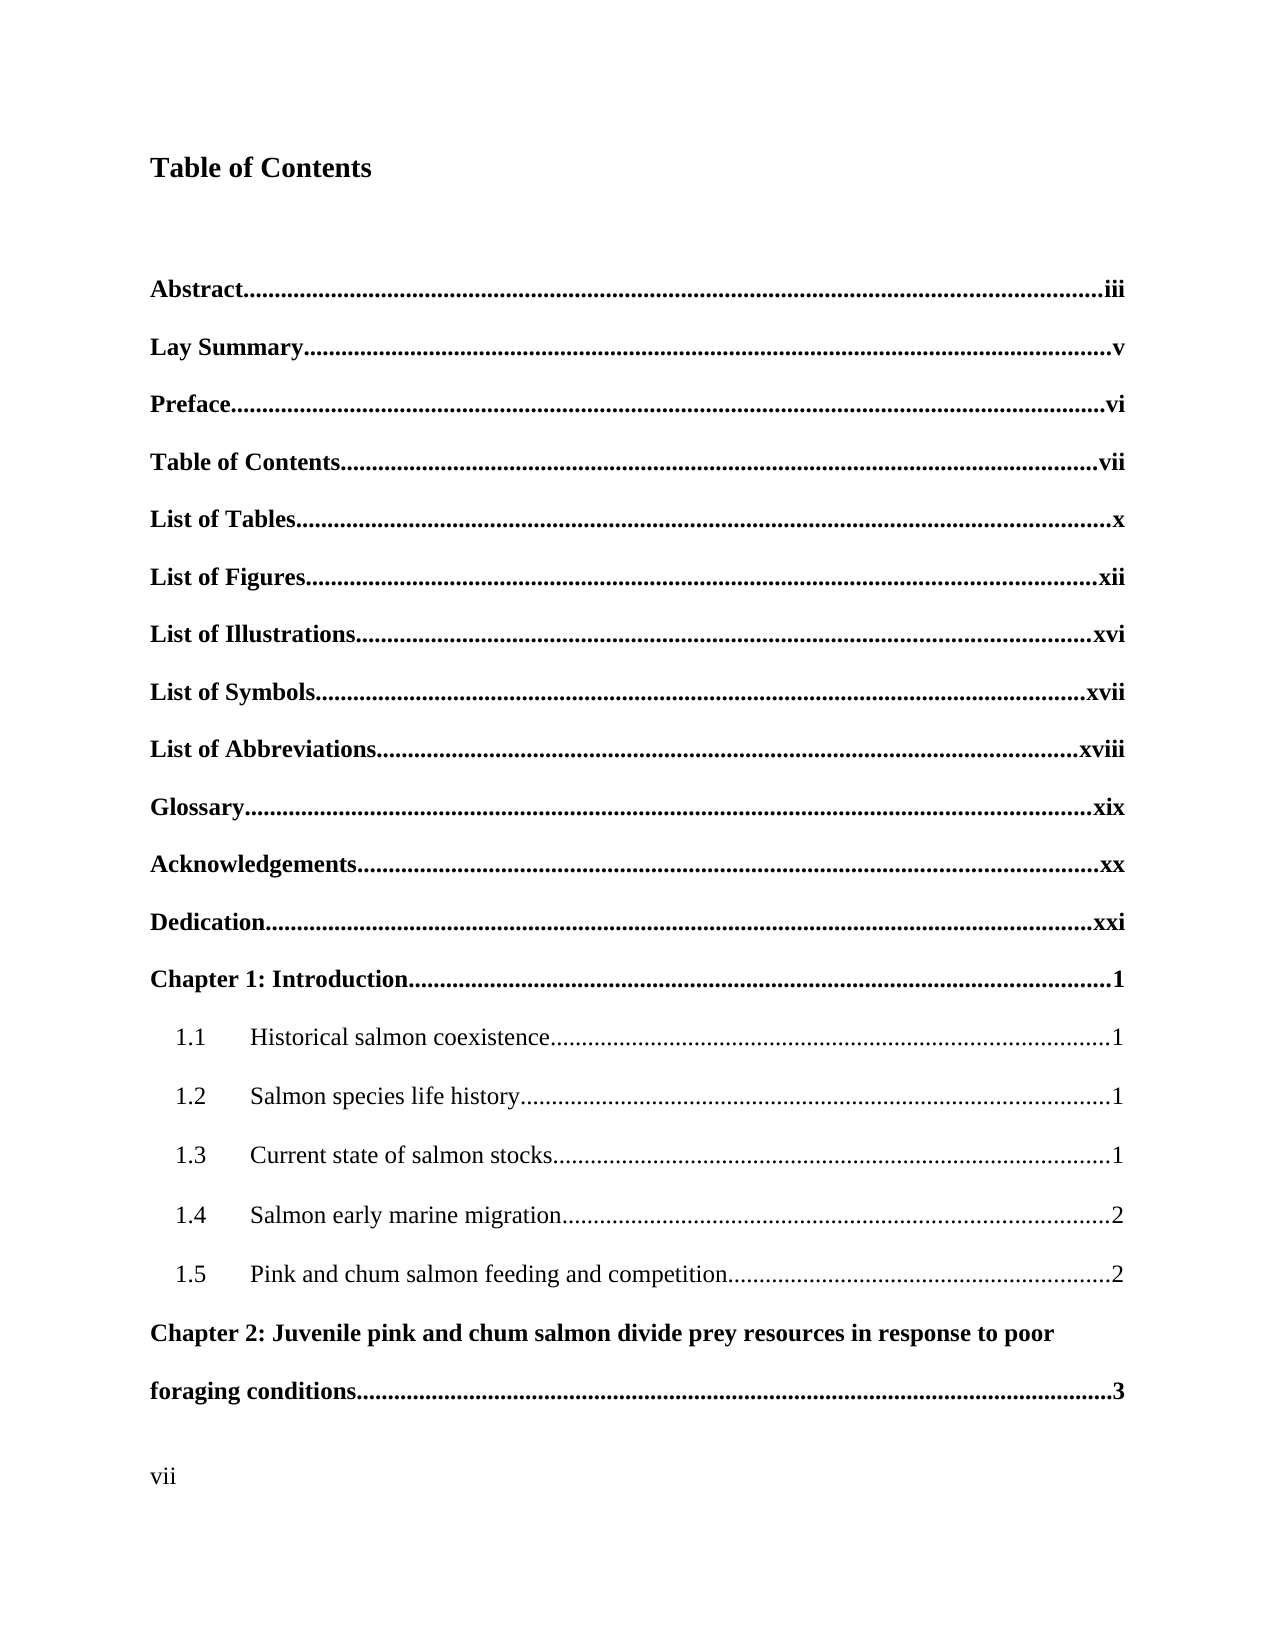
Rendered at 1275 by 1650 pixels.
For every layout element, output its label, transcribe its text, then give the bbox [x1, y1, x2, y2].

text Abstract iii [150, 274, 1125, 303]
text Acknowledgements xx [150, 849, 1125, 878]
text List of Figures xii [150, 562, 1125, 591]
text Glossary xix [150, 792, 1125, 821]
text List of Tables x [150, 504, 1125, 533]
text 1.3 Current state of salmon stocks 1 [175, 1141, 1125, 1169]
text Preface vi [150, 389, 1125, 418]
text 1.2 Salmon species life history 1 [175, 1081, 1125, 1110]
text List of Abbreviations xviii [150, 734, 1125, 763]
text Lay Summary v [150, 332, 1125, 361]
text Table of Contents vii [150, 447, 1125, 476]
text List of Symbols xvii [150, 677, 1125, 706]
text Chapter 2: Juvenile pink and chum salmon divide prey resources in response to poor foraging conditions 3 [150, 1318, 1125, 1405]
text 1.4 Salmon early marine migration 2 [175, 1200, 1125, 1229]
text Chapter 1: Introduction 1 [150, 964, 1125, 993]
text 1.5 Pink and chum salmon feeding and competition 2 [175, 1259, 1125, 1288]
text Dedication xxi [150, 907, 1125, 936]
subtitle Table of Contents [150, 150, 1125, 183]
text List of Illustrations xvi [150, 619, 1125, 648]
text 1.1 Historical salmon coexistence 1 [175, 1022, 1125, 1051]
